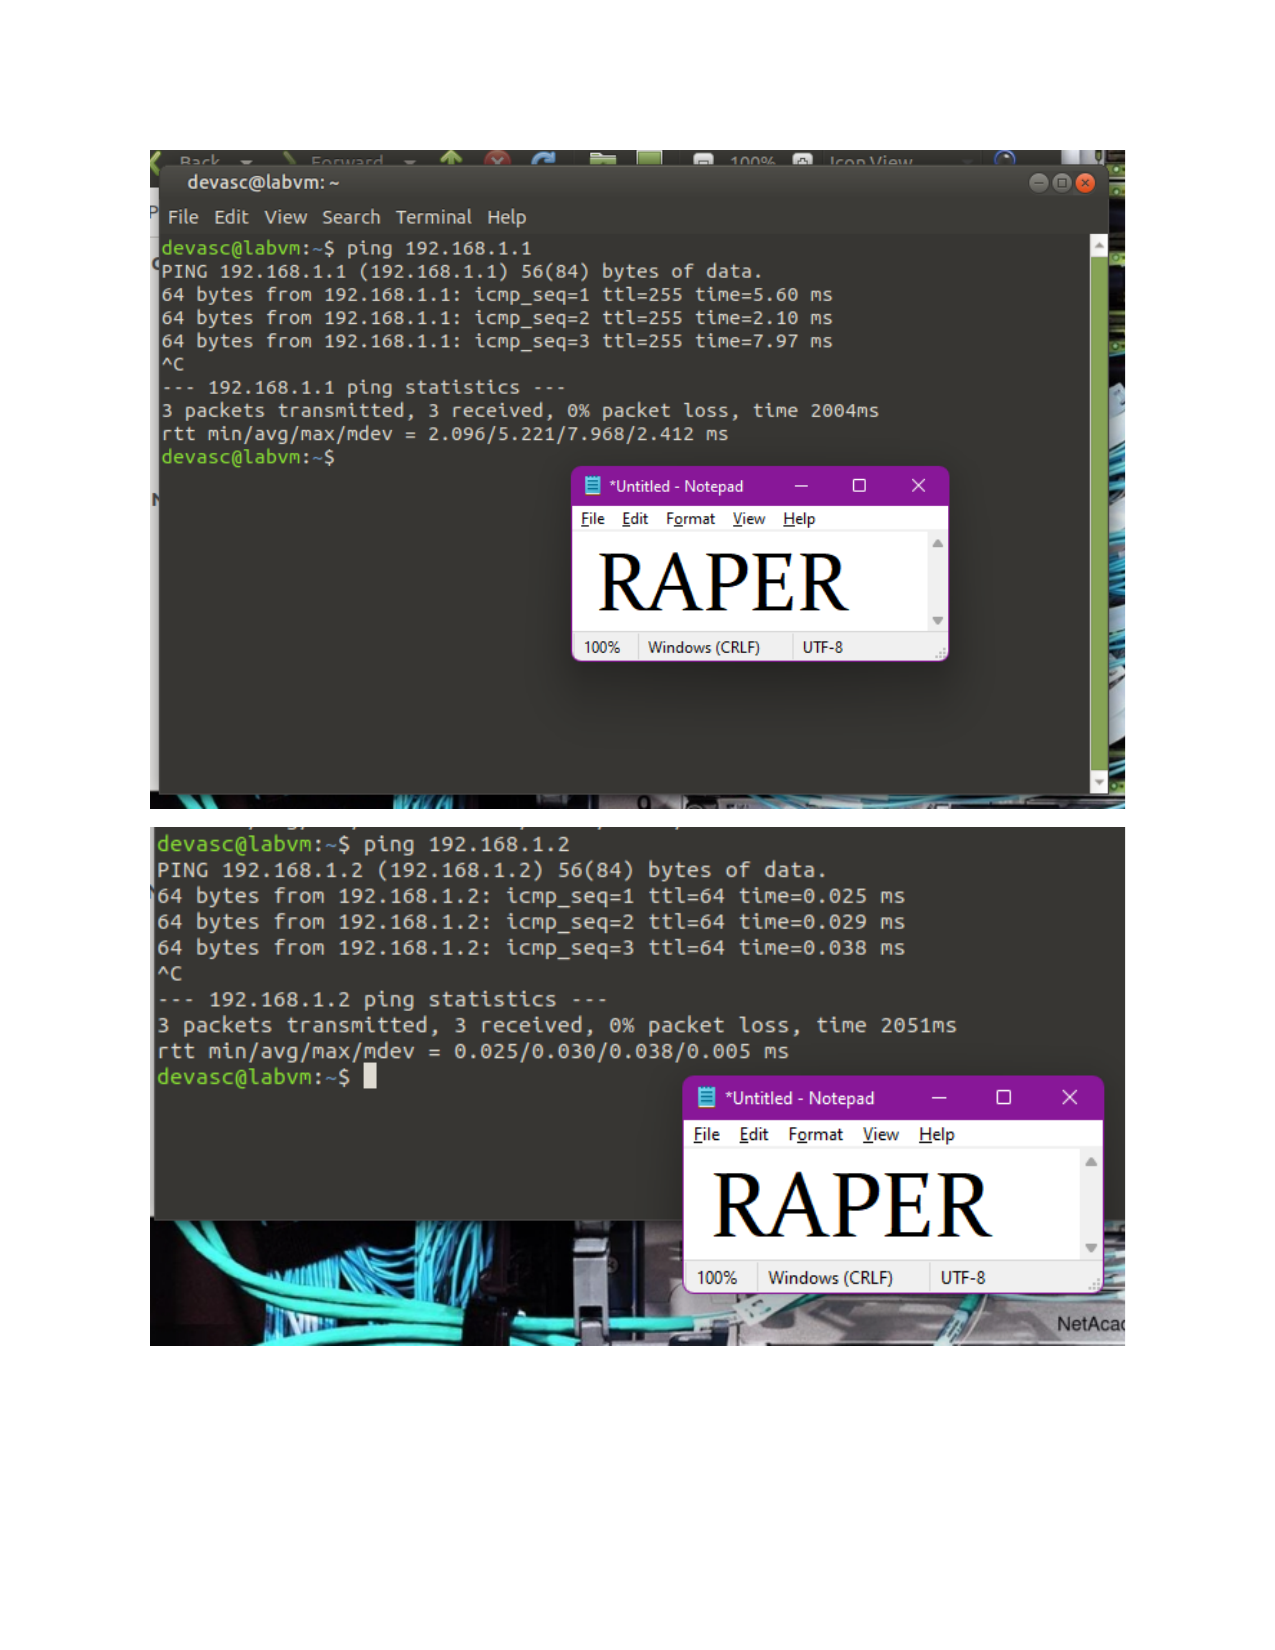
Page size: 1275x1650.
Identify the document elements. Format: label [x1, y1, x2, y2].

picture [150, 827, 1125, 1346]
picture [150, 150, 1125, 809]
